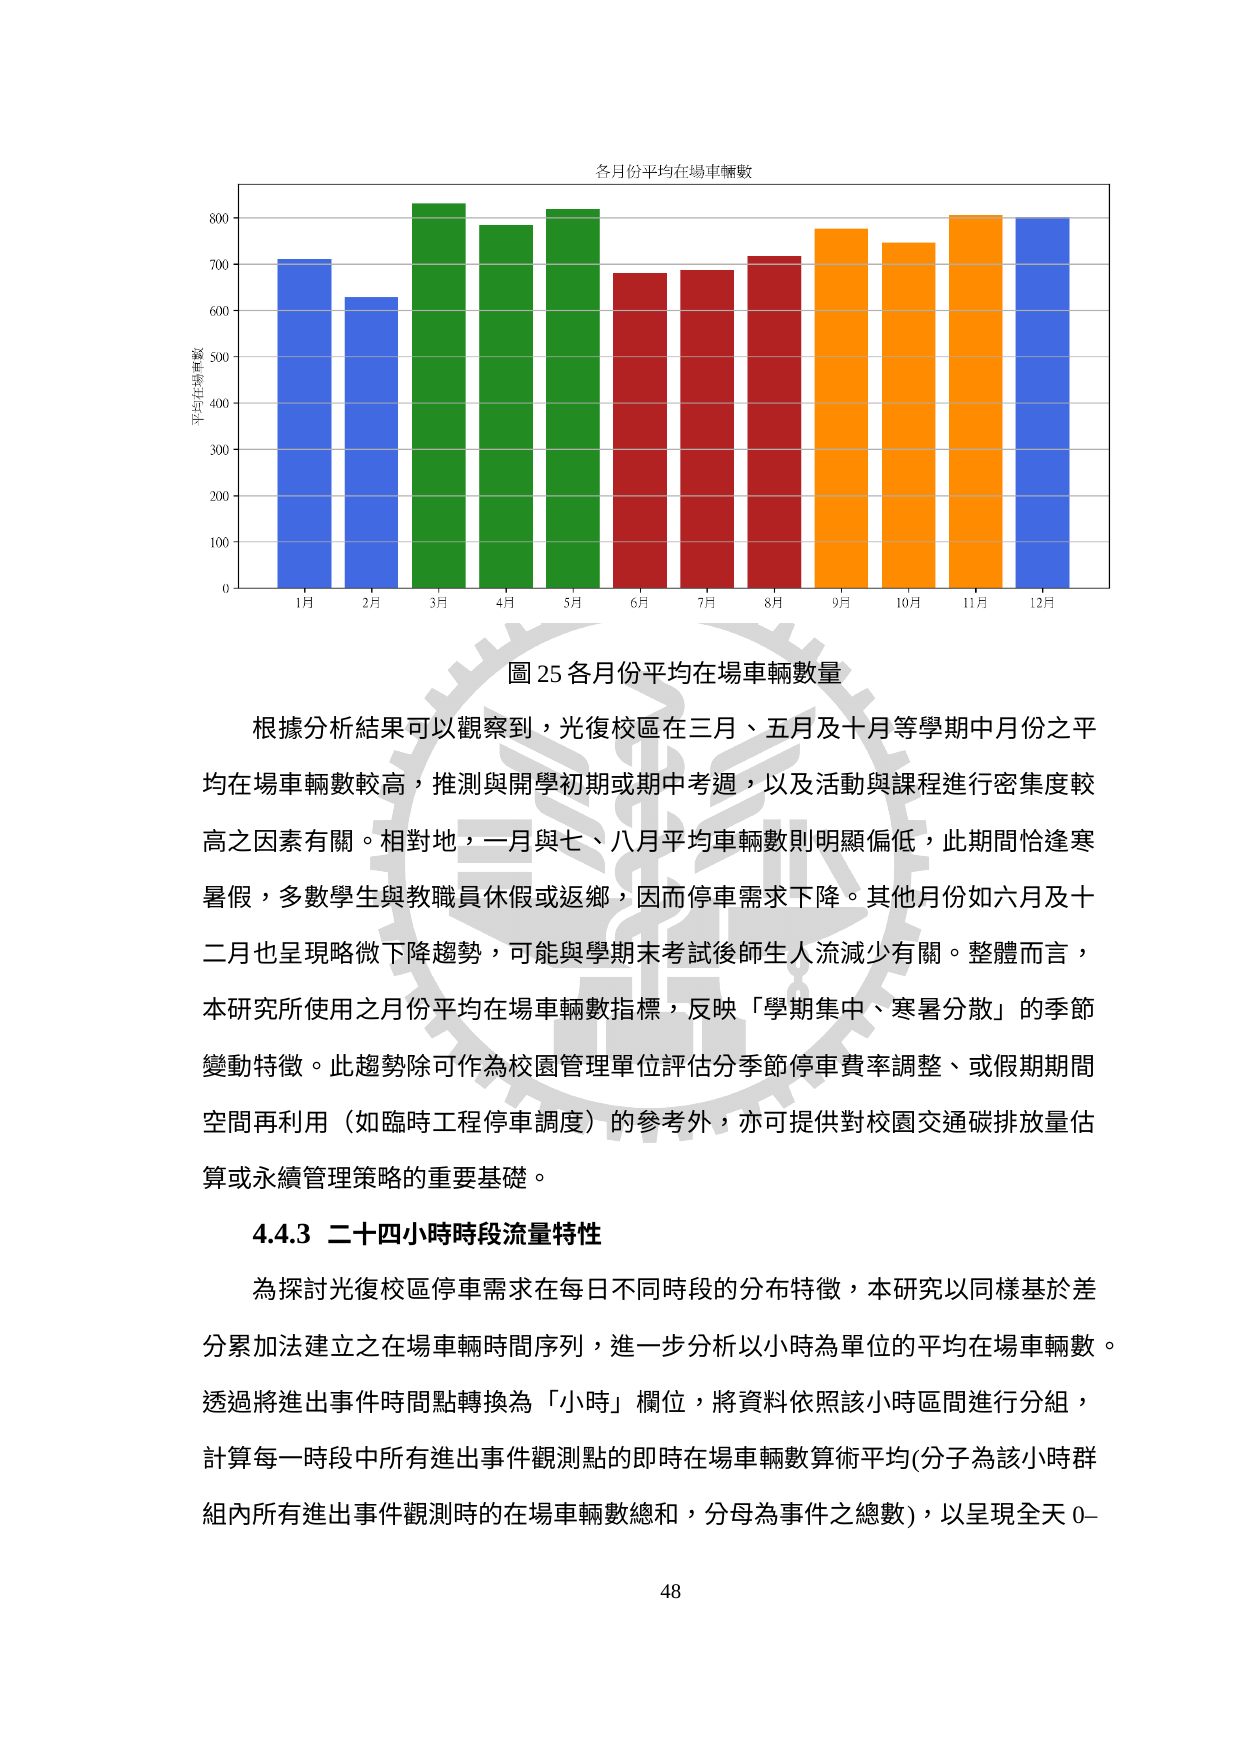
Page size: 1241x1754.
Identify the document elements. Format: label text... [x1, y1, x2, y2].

text 圖25 各月份平均在場車輛數量 [202, 652, 1097, 690]
picture [177, 150, 1123, 623]
subtitle 二十四小時時段流量特性 [202, 1214, 1097, 1251]
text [202, 1269, 1097, 1532]
text 根據分析結果可以觀察到，光復校區在三月、五月及十月等學期中月份之平均在場車輛數較高，推測與開學初期或期中考週，以及活動與課程進行密集度較高之因素有關。相對地，一月與七、八月平均車輛數則明顯偏低，此期間恰逢寒暑假，多數學生與教職員休假或返鄉，因而停車需求下降。其他月份如六月及十二月也呈現略微下降趨勢，可能與學期末考試後師生人流減少有關。整體而言，本研究所使用之月份平均在場車輛數指標，反映「學期集中、寒暑分散」的季節變動特徵。此趨勢除可作為校園管理單位評估分季節停車費率調整、或假期期間空間再利用（如臨時工程停車調度）的參考外，亦可提供對校園交通碳排放量估算或永續管理策略的重要基礎。 [202, 708, 1097, 1196]
